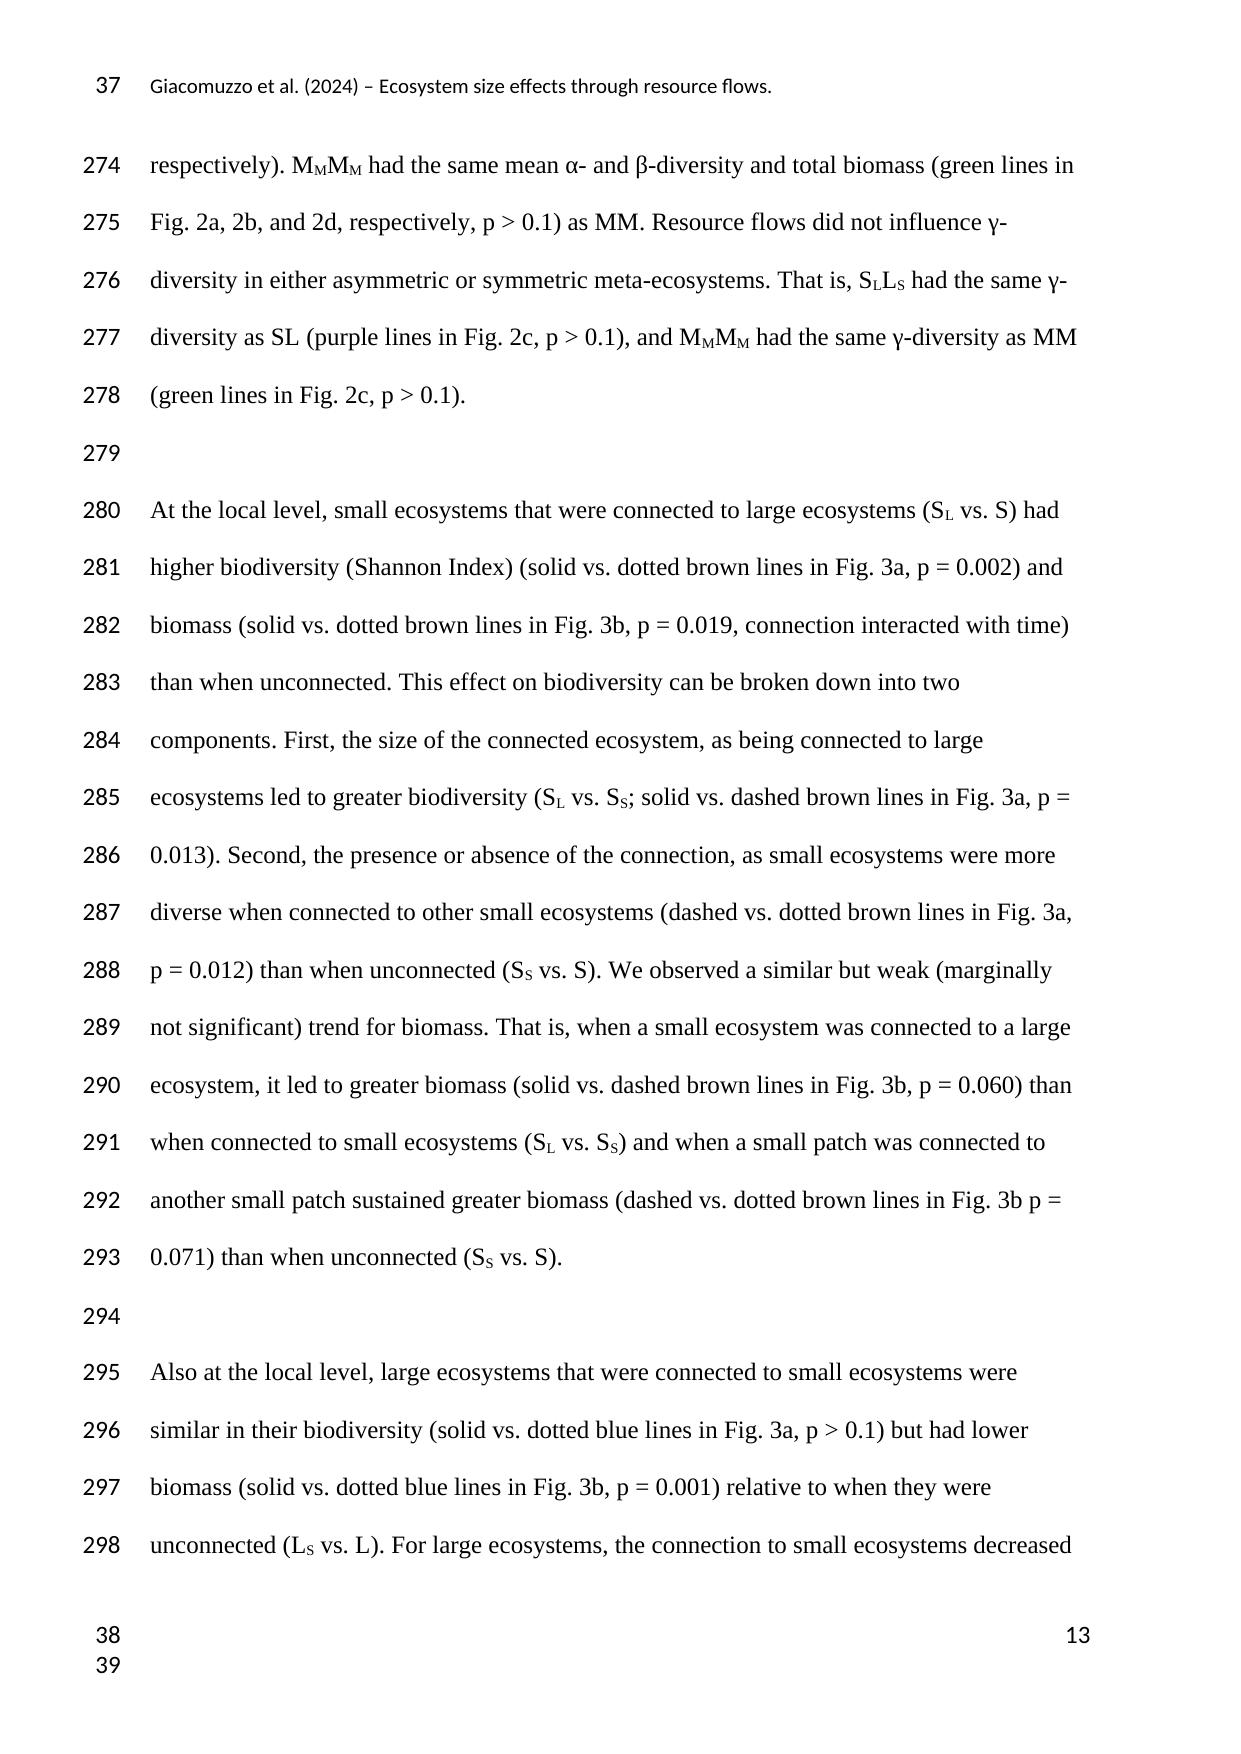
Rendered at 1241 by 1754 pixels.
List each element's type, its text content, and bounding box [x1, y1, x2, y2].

text At the local level, small ecosystems that were connected to large ecosystems (SL vs. S) had higher biodiversity (Shannon Index) (solid vs. dotted brown lines in Fig. 3a, p = 0.002) and biomass (solid vs. dotted brown lines in Fig. 3b, p = 0.019, connection interacted with time) than when unconnected. This effect on biodiversity can be broken down into two components. First, the size of the connected ecosystem, as being connected to large ecosystems led to greater biodiversity (SL vs. SS; solid vs. dashed brown lines in Fig. 3a, p = 0.013). Second, the presence or absence of the connection, as small ecosystems were more diverse when connected to other small ecosystems (dashed vs. dotted brown lines in Fig. 3a, p = 0.012) than when unconnected (SS vs. S). We observed a similar but weak (marginally not significant) trend for biomass. That is, when a small ecosystem was connected to a large ecosystem, it led to greater biomass (solid vs. dashed brown lines in Fig. 3b, p = 0.060) than when connected to small ecosystems (SL vs. SS) and when a small patch was connected to another small patch sustained greater biomass (dashed vs. dotted brown lines in Fig. 3b p = 0.071) than when unconnected (SS vs. S). [150, 495, 1090, 1271]
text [150, 1357, 1090, 1559]
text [150, 150, 1090, 409]
